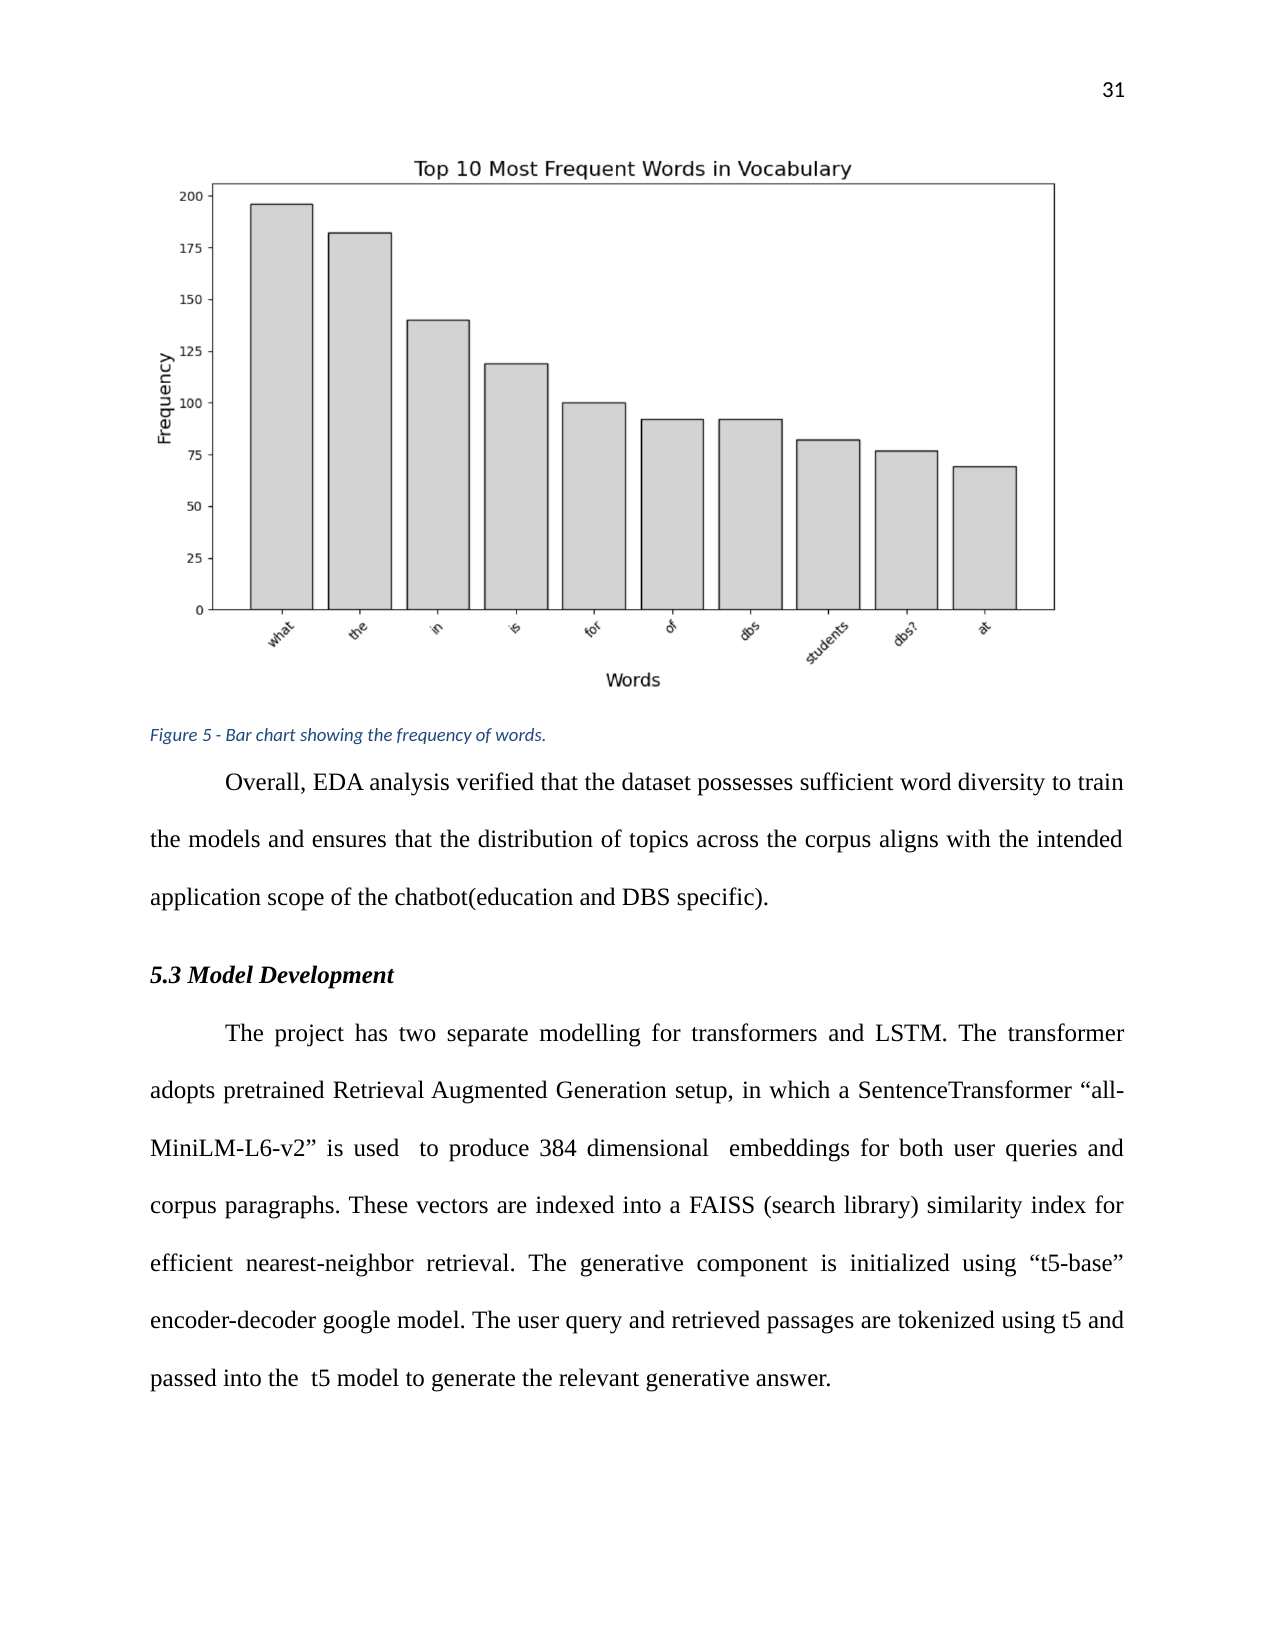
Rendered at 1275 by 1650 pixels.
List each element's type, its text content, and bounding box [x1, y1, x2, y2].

subtitle 5.3 Model Development [150, 960, 1125, 989]
picture [150, 150, 1125, 699]
text Overall, EDA analysis verified that the dataset possesses sufficient word diversity to train the models and ensures that the distribution of topics across the corpus aligns with the intended application scope of the chatbot(education and DBS specific). [150, 767, 1125, 911]
text Figure - Bar chart showing the frequency of words. [150, 723, 1125, 746]
text The project has two separate modelling for transformers and LSTM. The transformer adopts pretrained Retrieval Augmented Generation setup, in which a SentenceTransformer “all-MiniLM-L6-v2” is used to produce 384 dimensional embeddings for both user queries and corpus paragraphs. These vectors are indexed into a FAISS (search library) similarity index for efficient nearest-neighbor retrieval. The generative component is initialized using “t5-base” encoder-decoder google model. The user query and retrieved passages are tokenized using t5 and passed into the t5 model to generate the relevant generative answer. [150, 1018, 1125, 1392]
